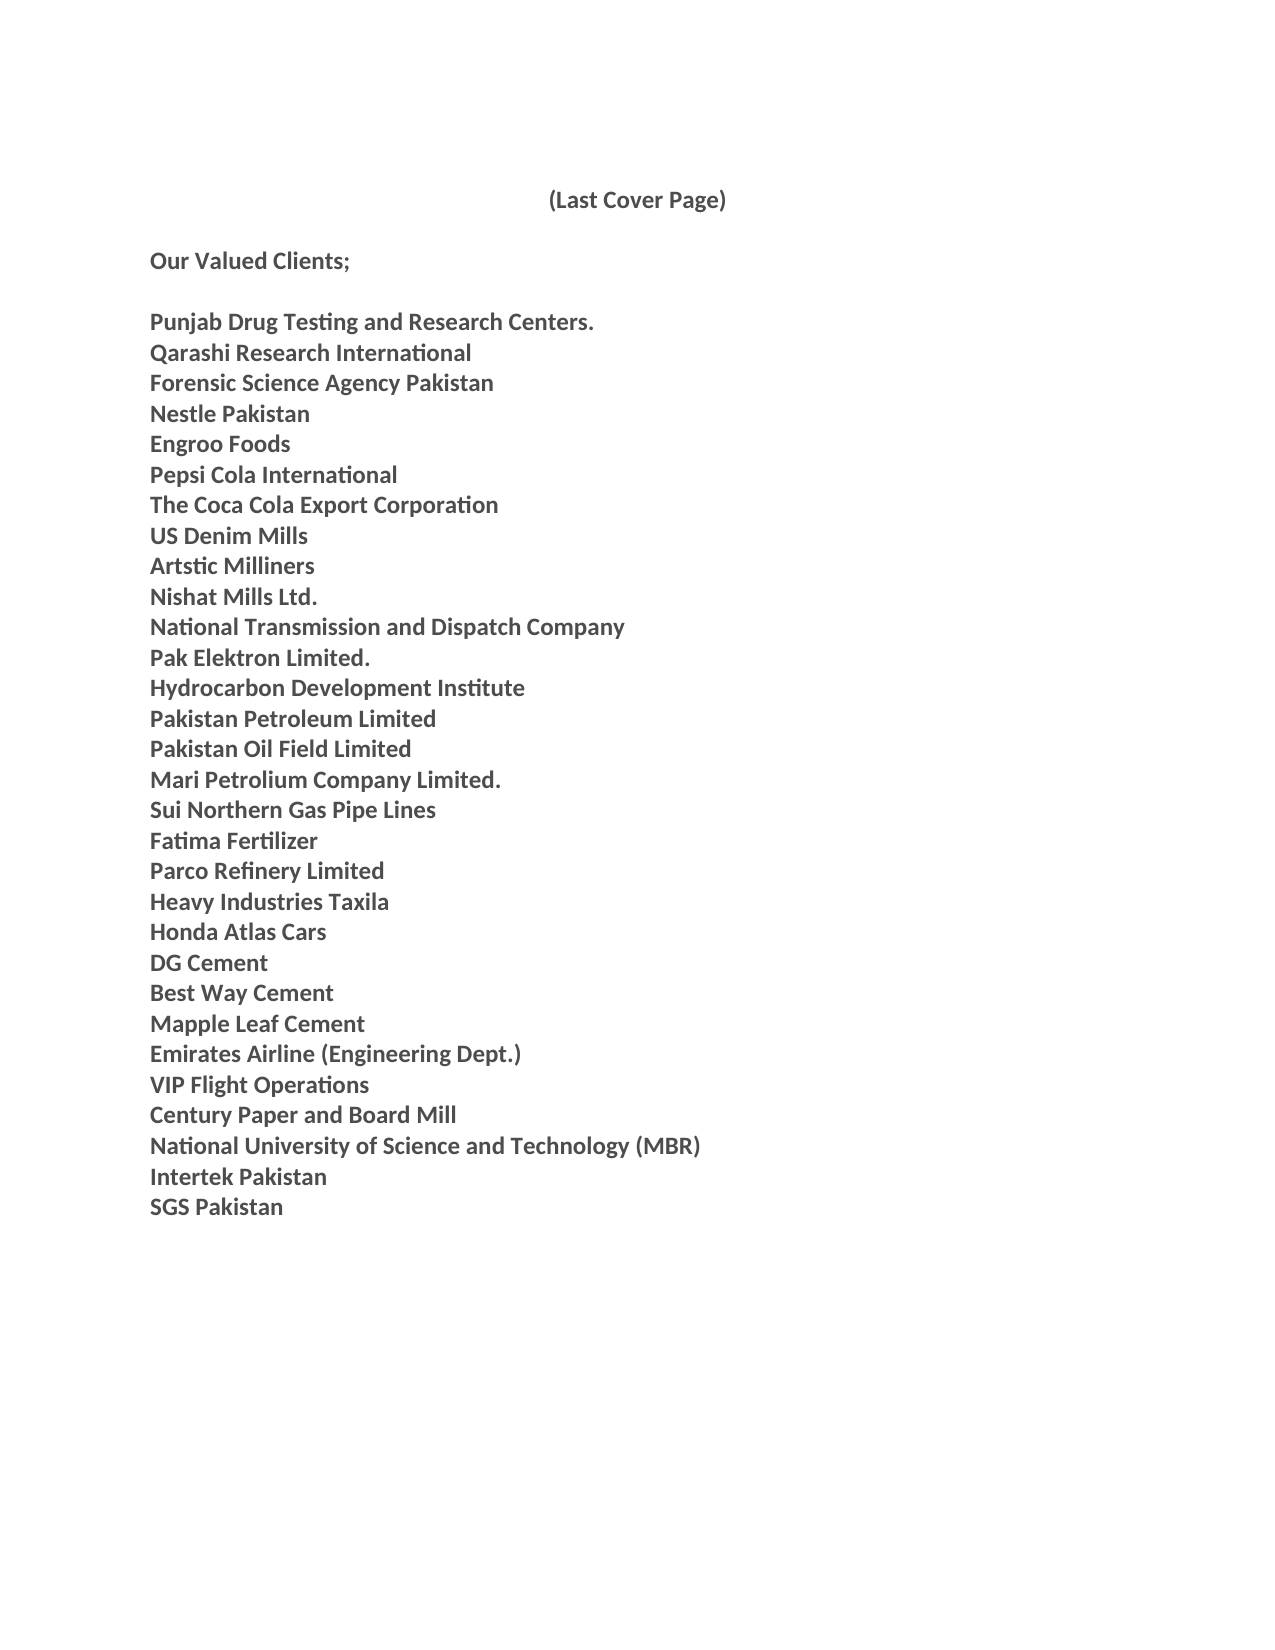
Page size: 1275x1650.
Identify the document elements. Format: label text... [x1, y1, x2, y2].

text Emirates Airline (Engineering Dept.) [150, 1039, 1125, 1069]
text National University of Science and Technology (MBR) [150, 1130, 1125, 1161]
text Heavy Industries Taxila [150, 886, 1125, 917]
text Pakistan Petroleum Limited [150, 703, 1125, 733]
text Pak Elektron Limited. [150, 642, 1125, 672]
text US Denim Mills [150, 520, 1125, 550]
text (Last Cover Page) [150, 184, 1125, 214]
text Engroo Foods [150, 428, 1125, 459]
text Fatima Fertilizer [150, 825, 1125, 856]
text Hydrocarbon Development Institute [150, 672, 1125, 703]
text Honda Atlas Cars [150, 917, 1125, 947]
text Intertek Pakistan [150, 1161, 1125, 1191]
text Best Way Cement [150, 978, 1125, 1008]
text Century Paper and Board Mill [150, 1100, 1125, 1130]
text Nishat Mills Ltd. [150, 581, 1125, 611]
text Punjab Drug Testing and Research Centers. [150, 306, 1125, 337]
text Mari Petrolium Company Limited. [150, 764, 1125, 794]
text National Transmission and Dispatch Company [150, 611, 1125, 642]
text The Coca Cola Export Corporation [150, 489, 1125, 520]
text Our Valued Clients; [150, 245, 1125, 276]
text SGS Pakistan [150, 1191, 1125, 1222]
text Mapple Leaf Cement [150, 1008, 1125, 1039]
text Qarashi Research International [150, 337, 1125, 367]
text Pepsi Cola International [150, 459, 1125, 489]
text DG Cement [150, 947, 1125, 978]
text VIP Flight Operations [150, 1069, 1125, 1100]
text Nestle Pakistan [150, 398, 1125, 428]
text Artstic Milliners [150, 550, 1125, 581]
text Forensic Science Agency Pakistan [150, 367, 1125, 398]
text Parco Refinery Limited [150, 856, 1125, 886]
text Sui Northern Gas Pipe Lines [150, 794, 1125, 825]
text Pakistan Oil Field Limited [150, 733, 1125, 764]
